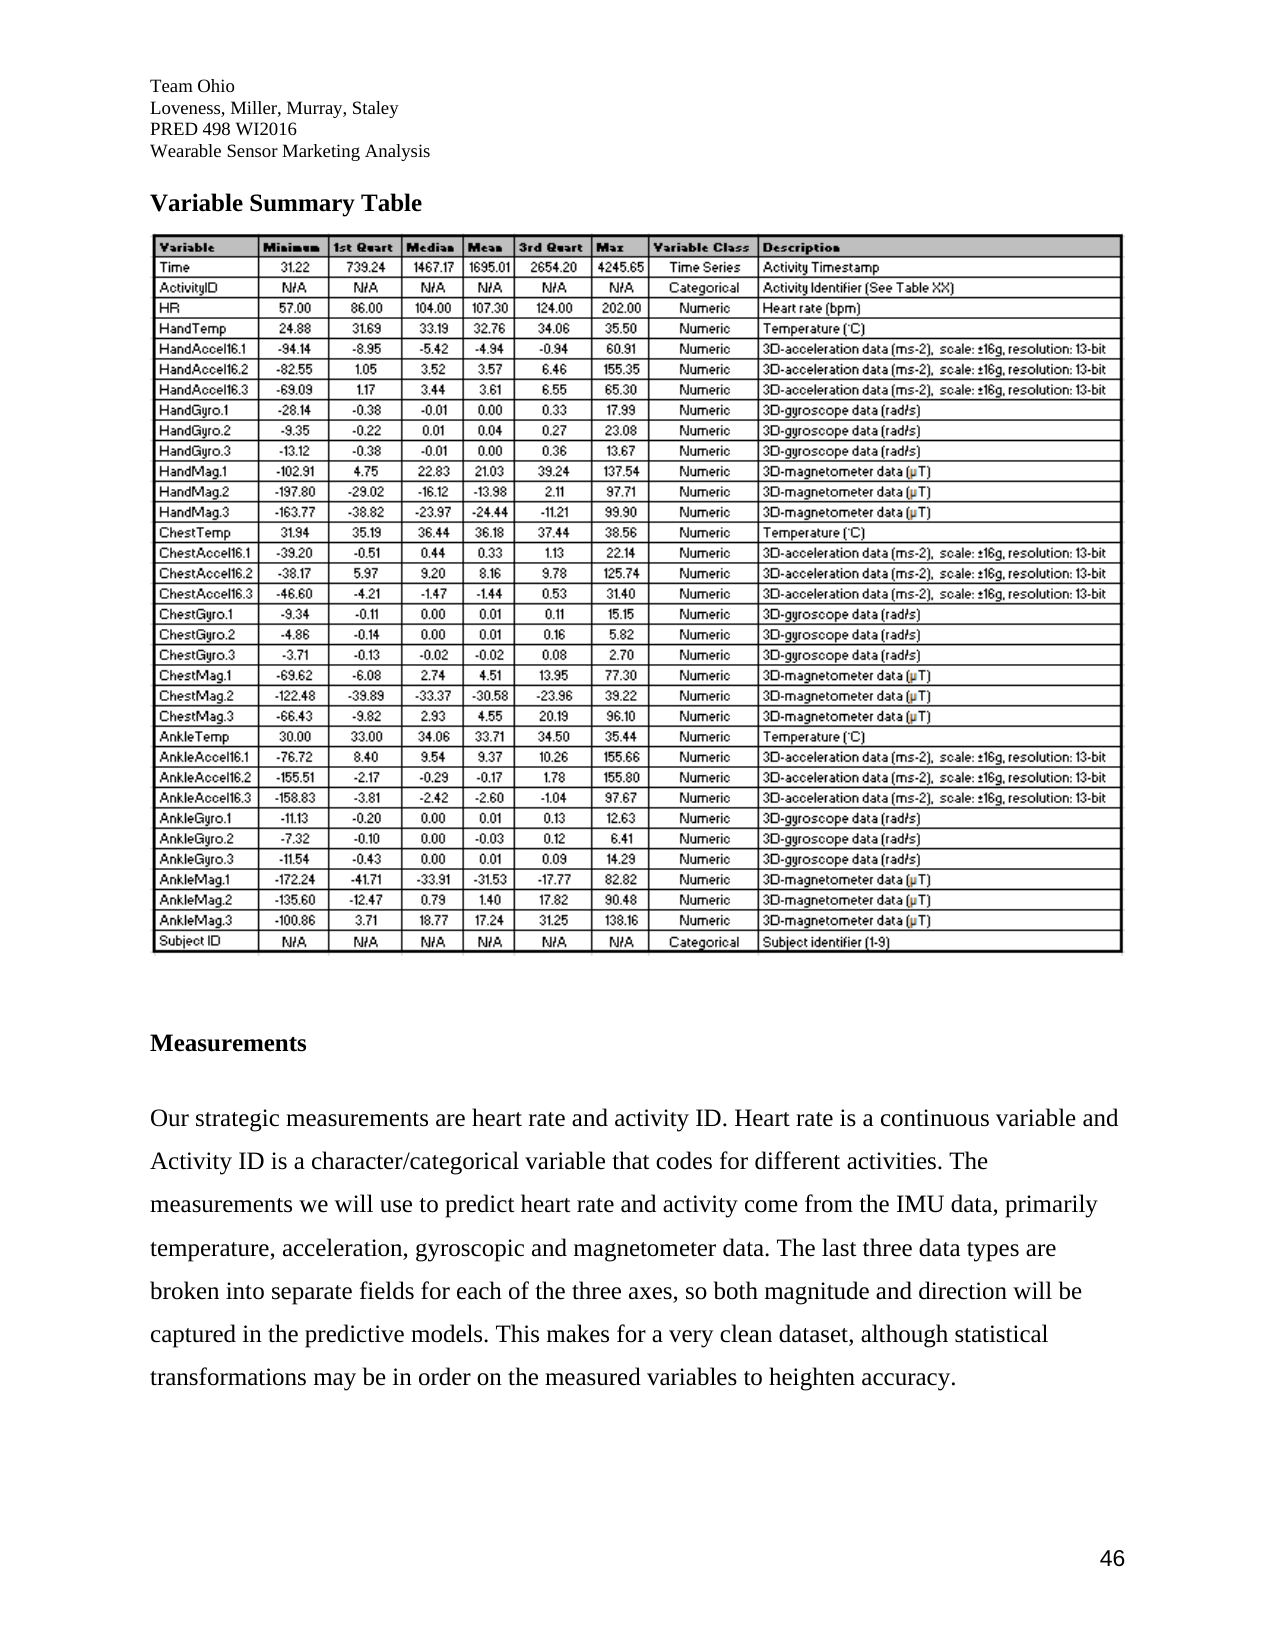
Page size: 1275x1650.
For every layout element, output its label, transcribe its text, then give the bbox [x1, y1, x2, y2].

subtitle Measurements [150, 1028, 1125, 1056]
text Our strategic measurements are heart rate and activity ID. Heart rate is a continuous variable and Activity ID is a character/categorical variable that codes for different activities. The measurements we will use to predict heart rate and activity come from the IMU data, primarily temperature, acceleration, gyroscopic and magnetometer data. The last three data types are broken into separate fields for each of the three axes, so both magnitude and direction will be captured in the predictive models. This makes for a very clean dataset, although statistical transformations may be in order on the measured variables to heighten accuracy. [150, 1103, 1125, 1391]
picture [150, 233, 1125, 956]
subtitle Variable Summary Table [150, 188, 1125, 216]
